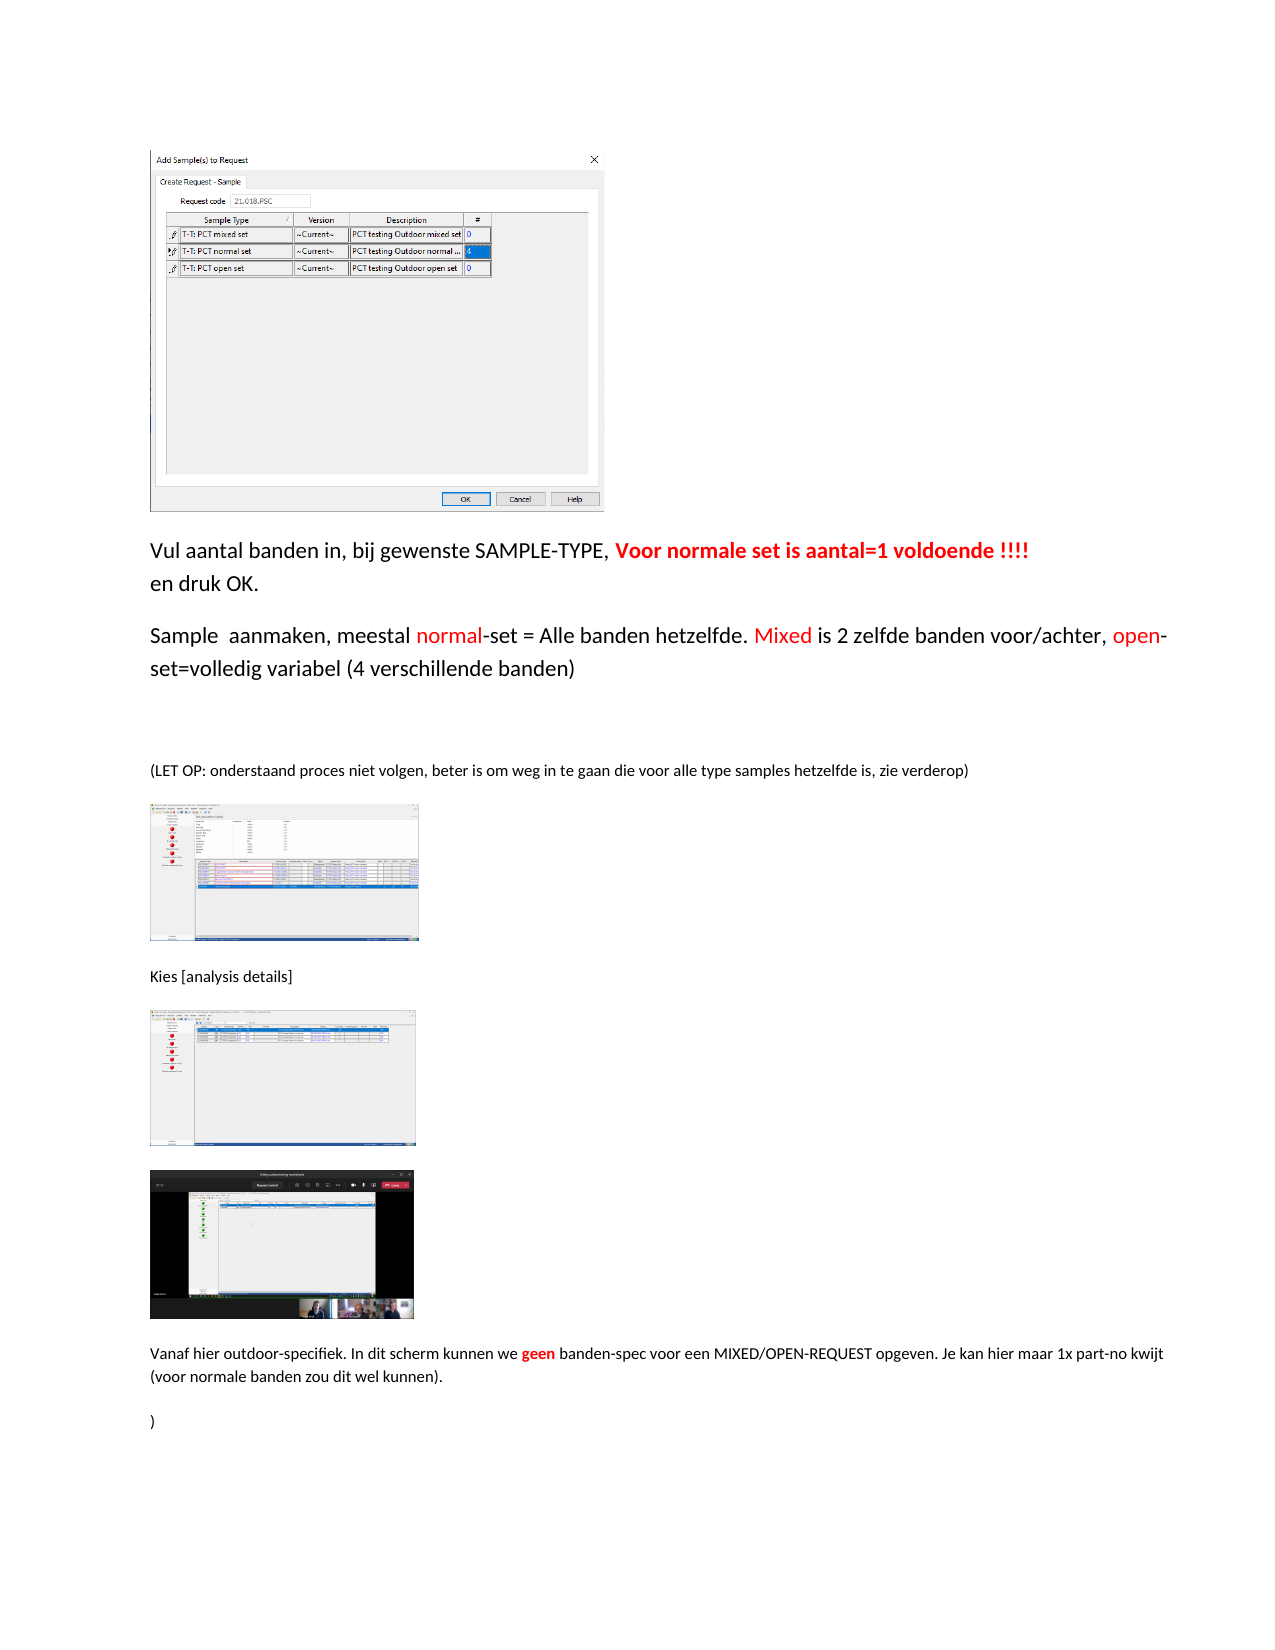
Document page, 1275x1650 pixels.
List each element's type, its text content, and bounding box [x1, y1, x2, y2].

text (LET OP: onderstaand proces niet volgen, beter is om weg in te gaan die voor alle type samples hetzelfde is, zie verderop) [150, 760, 1184, 780]
picture [150, 150, 605, 512]
text Vul aantal banden in, bij gewenste SAMPLE-TYPE, Voor normale set is aantal=1 voldoende !!!! en druk OK. [150, 536, 1184, 597]
text ) [150, 1411, 1184, 1431]
text Kies [analysis details] [150, 966, 1184, 986]
text Sample aanmaken, meestal normal-set = Alle banden hetzelfde. Mixed is 2 zelfde banden voor/achter, open-set=volledig variabel (4 verschillende banden) [150, 622, 1184, 682]
picture [150, 804, 419, 941]
picture [150, 1170, 414, 1319]
picture [150, 1010, 416, 1146]
text Vanaf hier outdoor-specifiek. In dit scherm kunnen we geen banden-spec voor een MIXED/OPEN-REQUEST opgeven. Je kan hier maar 1x part-no kwijt (voor normale banden zou dit wel kunnen). [150, 1343, 1184, 1387]
